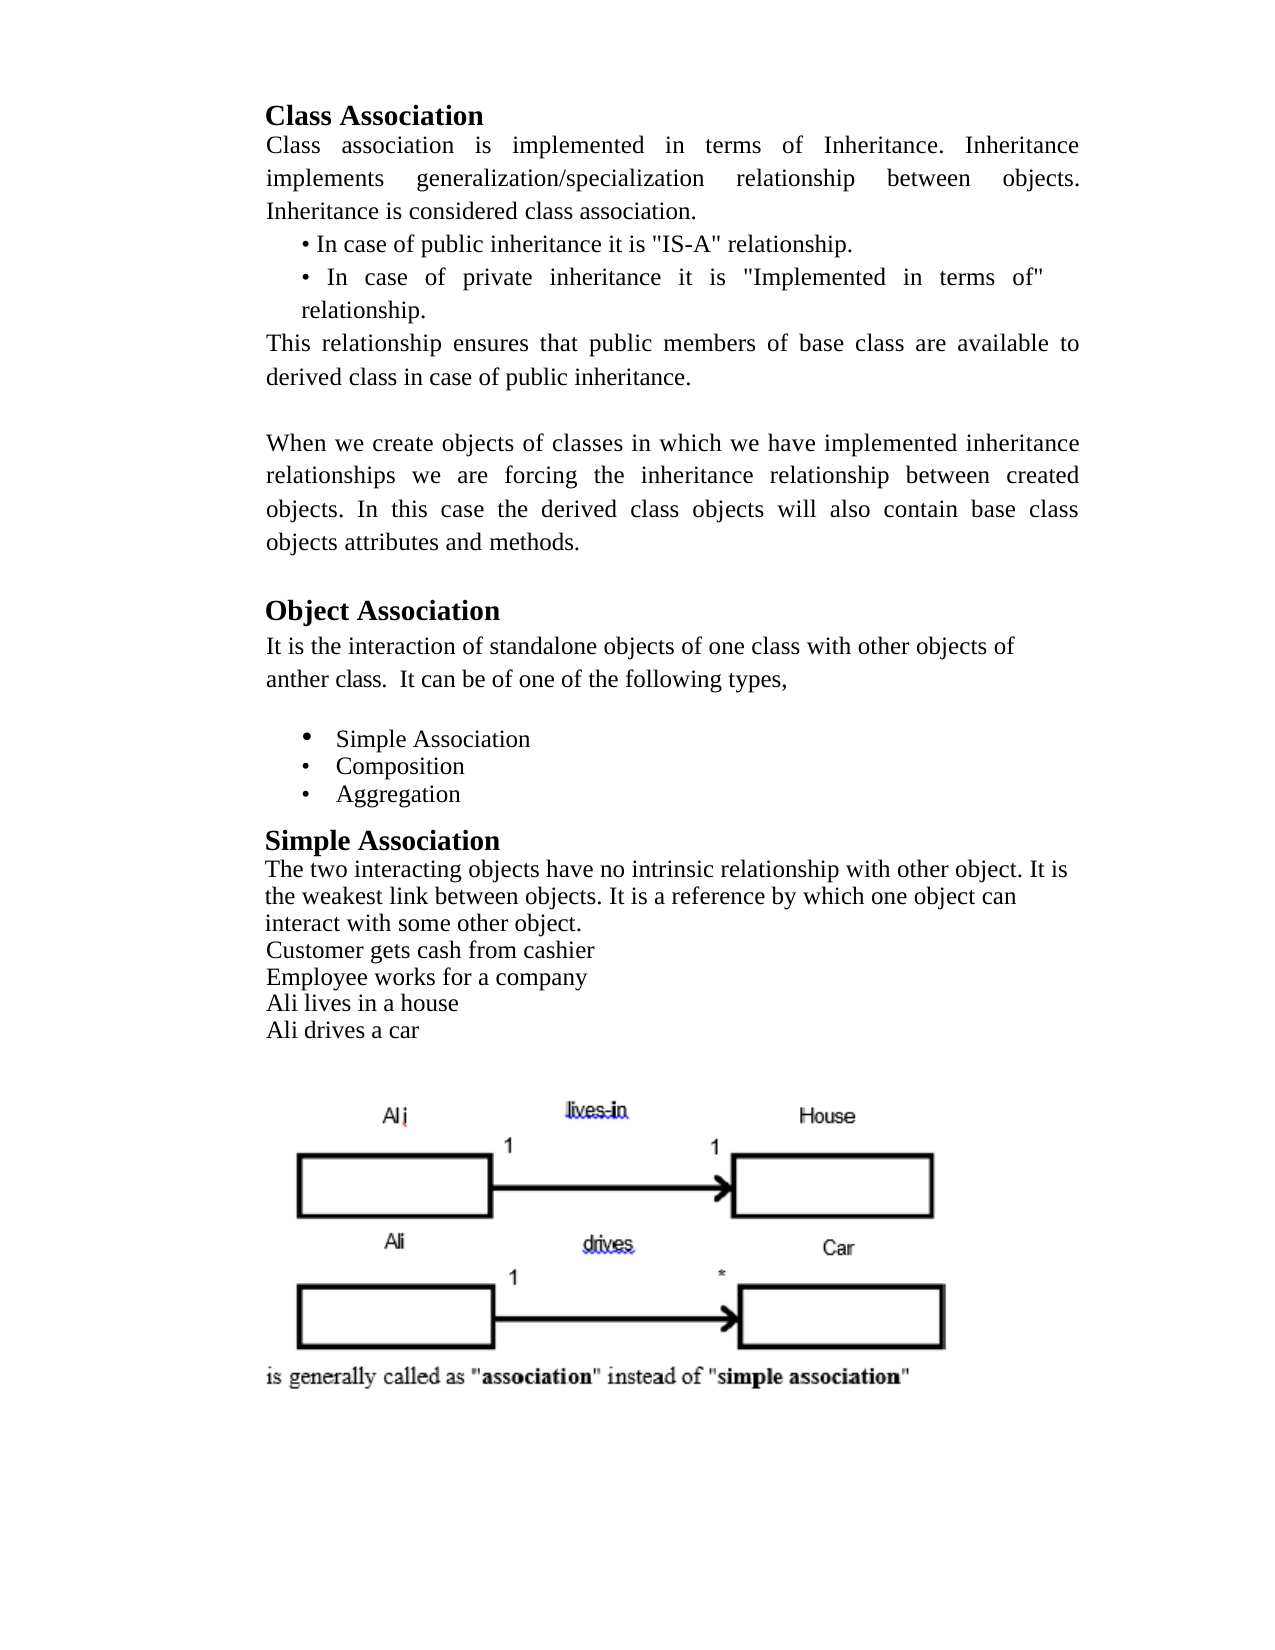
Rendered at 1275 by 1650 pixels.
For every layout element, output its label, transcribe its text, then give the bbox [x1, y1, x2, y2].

text • Aggregation [301, 780, 519, 808]
text Object Association [264, 593, 1085, 626]
picture [261, 1059, 968, 1403]
text • Simple Association [301, 730, 576, 752]
text Ali drives a car [266, 1017, 478, 1044]
text It is the interaction of standalone objects of one class with other objects of anther class. It can be of one of the following types, [266, 631, 1041, 693]
text Customer gets cash from cashier Employee works for a company [266, 937, 627, 990]
text Class Association [264, 104, 567, 130]
text When we create objects of classes in which we have implemented inheritance relationships we are forcing the inheritance relationship between created objects. In this case the derived class objects will also contain base class objects attributes and methods. [266, 428, 1081, 555]
text • In case of public inheritance it is "IS-A" relationship. [301, 229, 863, 258]
text The two interacting objects have no intrinsic relationship with other object. It is the weakest link between objects. It is a reference by which one object can interact with some other object. [264, 856, 1085, 937]
text Class association is implemented in terms of Inheritance. Inheritance implements generalization/specialization relationship between objects. Inheritance is considered class association. [266, 130, 1081, 225]
text Ali lives in a house [266, 990, 511, 1017]
text • In case of private inheritance it is "Implemented in terms of" relationship. [301, 262, 1045, 324]
text • Composition [301, 752, 523, 780]
text This relationship ensures that public members of base class are available to derived class in case of public inheritance. [266, 328, 1081, 390]
text Simple Association [264, 829, 1085, 856]
